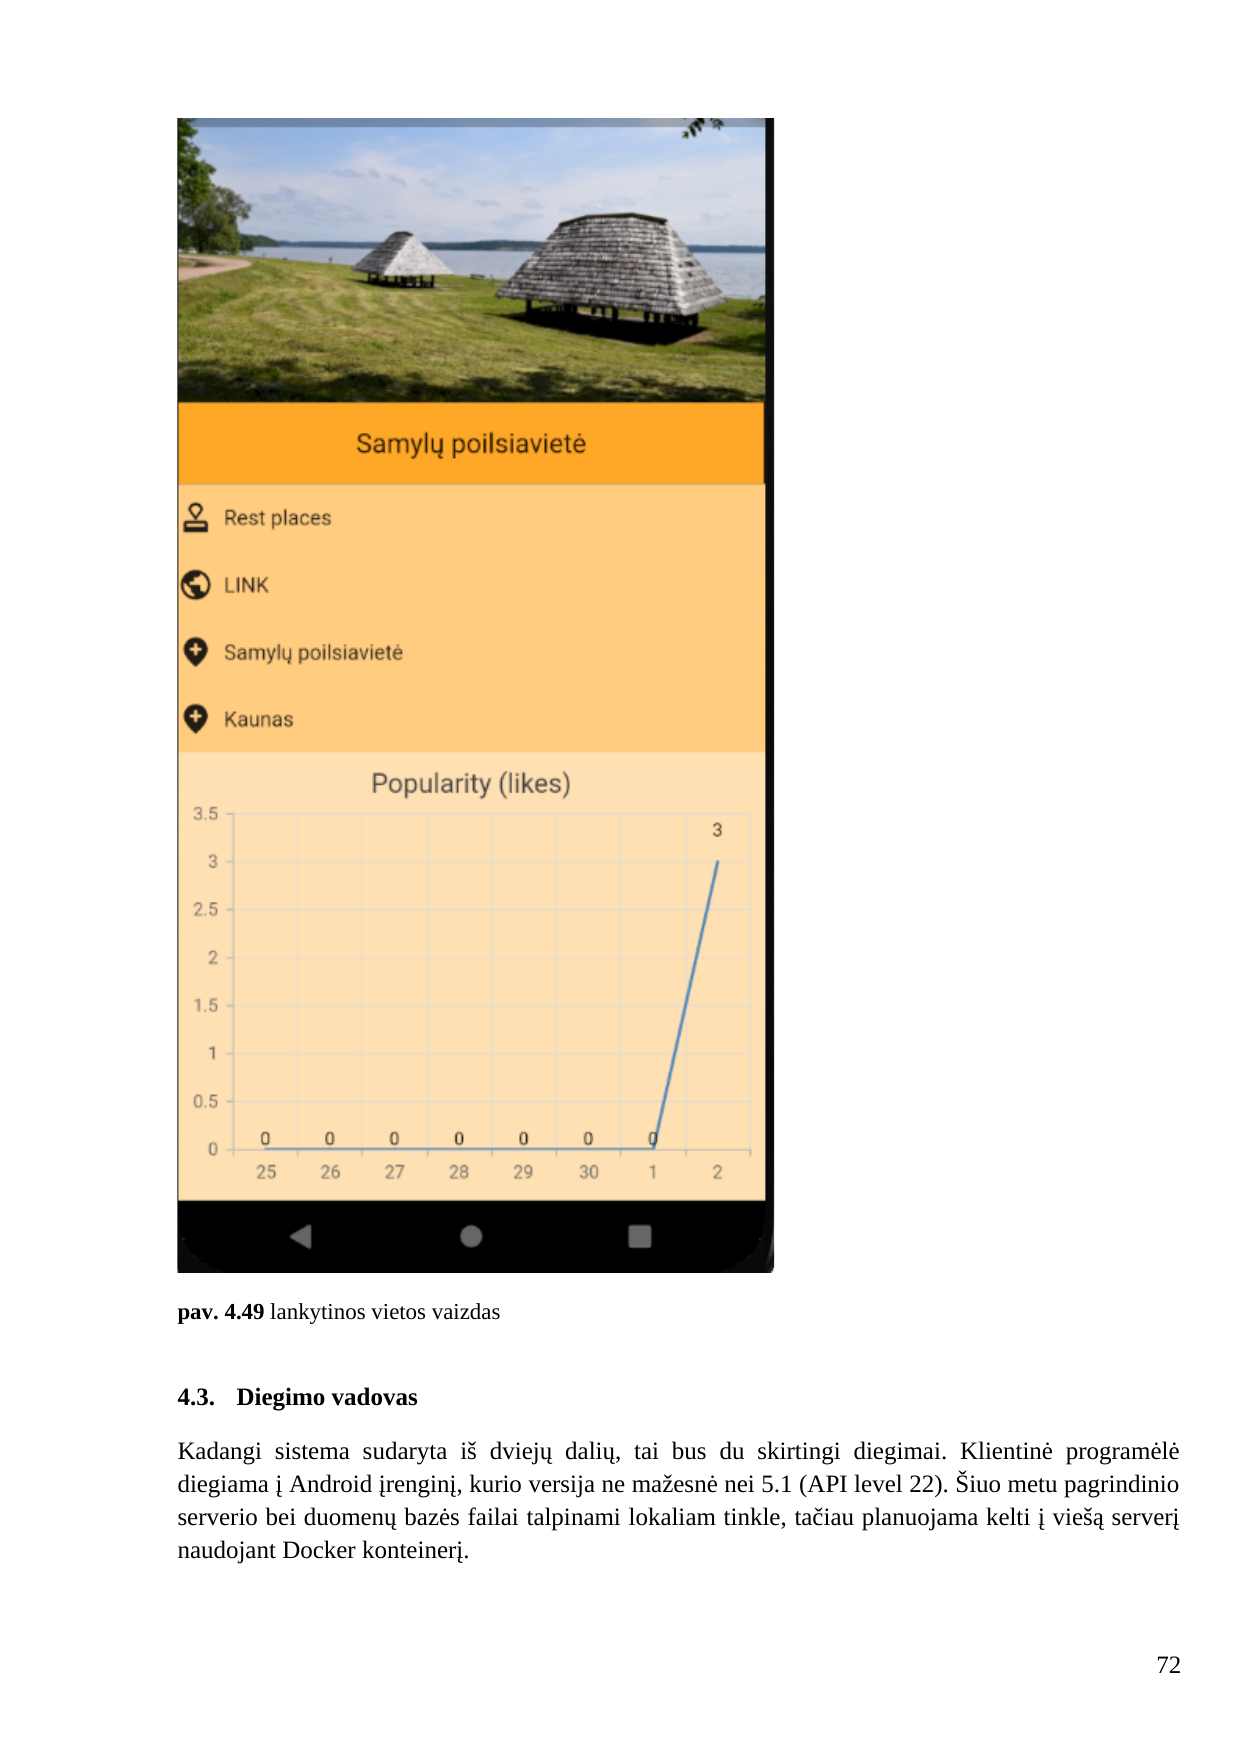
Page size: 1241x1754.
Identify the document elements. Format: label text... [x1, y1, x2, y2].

subtitle Diegimo vadovas [177, 1382, 1181, 1411]
text Kadangi sistema sudaryta iš dviejų dalių, tai bus du skirtingi diegimai. Klientinė programėlė diegiama į Android įrenginį, kurio versija ne mažesnė nei 5.1 (API level 22). Šiuo metu pagrindinio serverio bei duomenų bazės failai talpinami lokaliam tinkle, tačiau planuojama kelti į viešą serverį naudojant Docker konteinerį. [177, 1436, 1181, 1564]
picture [177, 118, 775, 1273]
